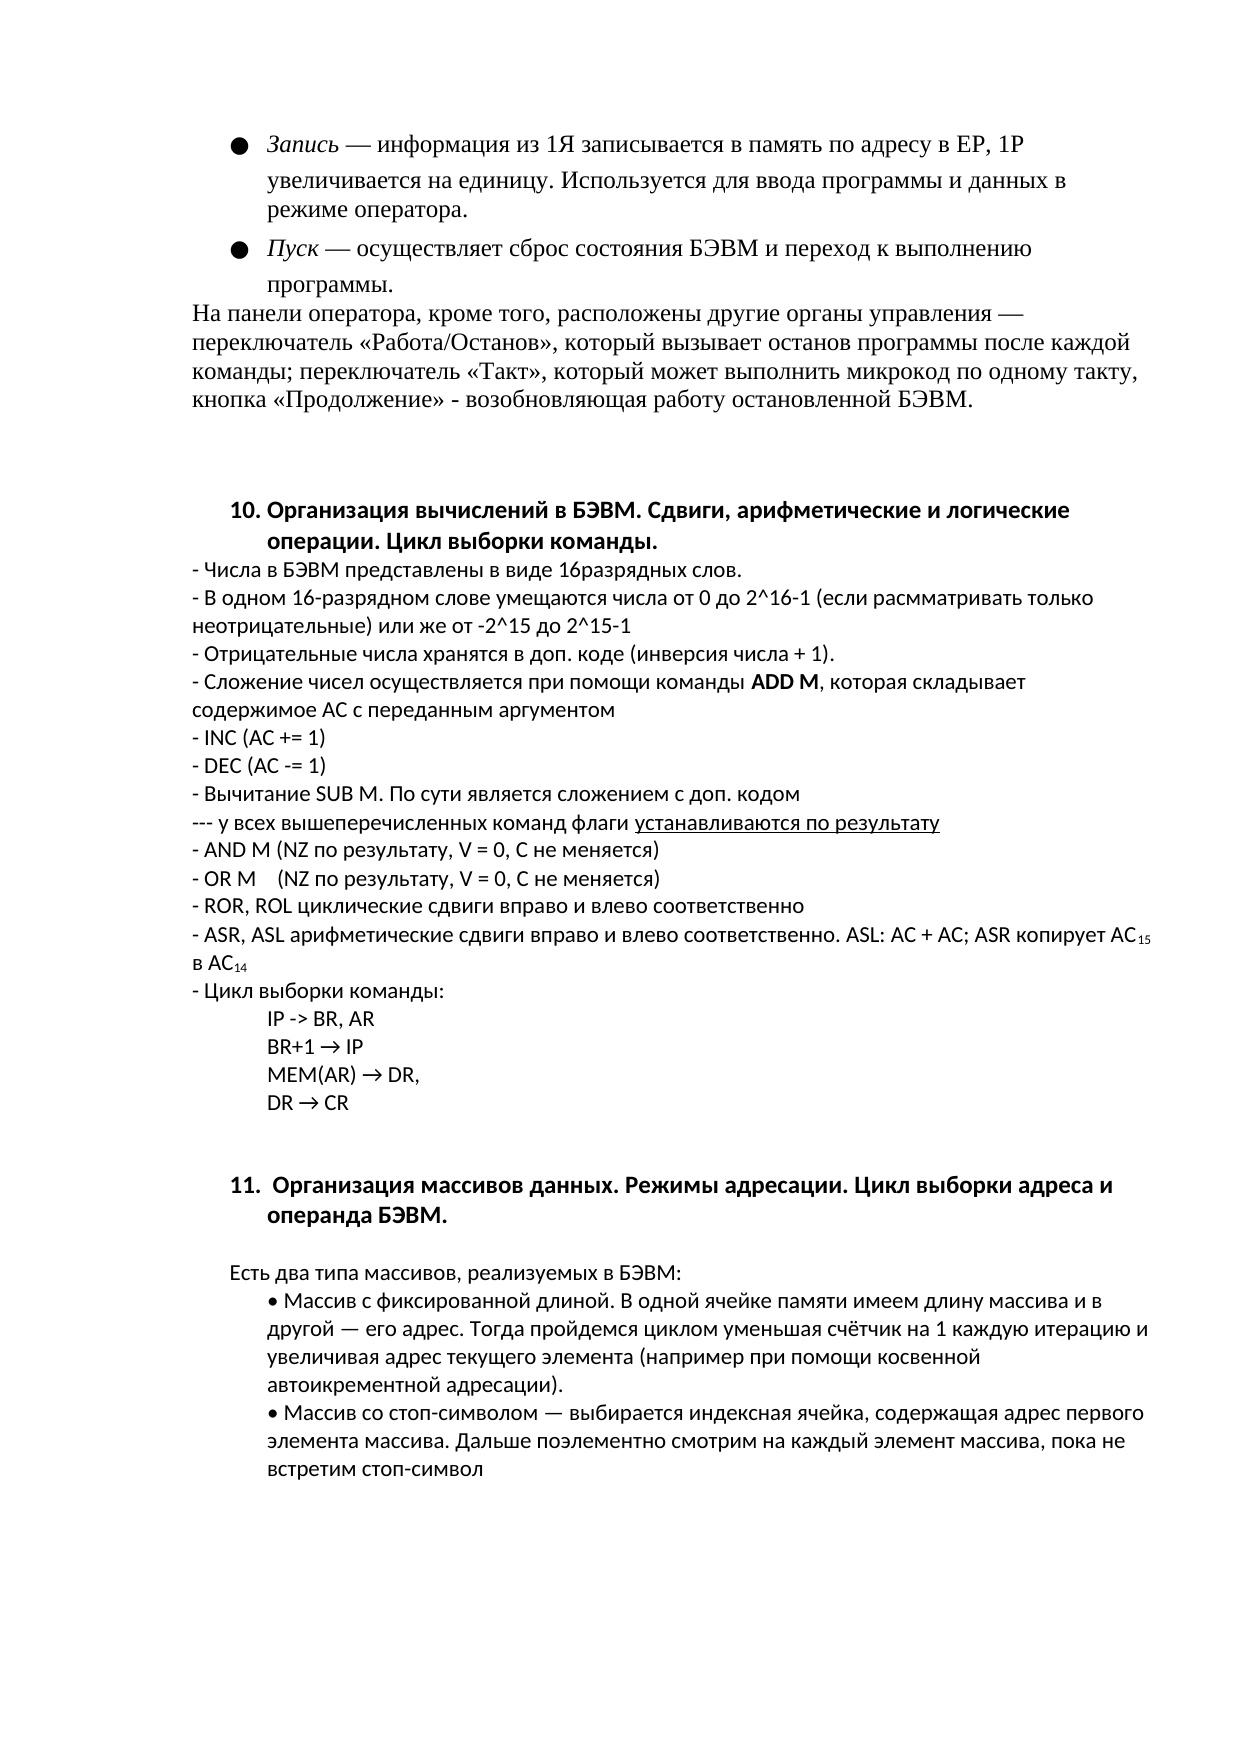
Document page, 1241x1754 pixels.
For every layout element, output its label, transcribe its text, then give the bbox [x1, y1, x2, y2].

text - DEC (AC -= 1) [192, 752, 1152, 779]
text - В одном 16-разрядном слове умещаются числа от 0 до 2^16-1 (если расмматривать только неотрицательные) или же от -2^15 до 2^15-1 [192, 583, 1152, 639]
text --- у всех вышеперечисленных команд флаги устанавливаются по результату [192, 808, 1152, 836]
text - Числа в БЭВМ представлены в виде 16разрядных слов. [192, 555, 1152, 583]
text - INC (AC += 1) [192, 723, 1152, 752]
text На панели оператора, кроме того, расположены другие органы управления — переключатель «Работа/Останов», который вызывает останов программы после каждой команды; переключатель «Такт», который может выполнить микрокод по одному такту, кнопка «Продолжение» - возобновляющая работу остановленной БЭВМ. [192, 298, 1152, 413]
text - Вычитание SUB M. По сути является сложением с доп. кодом [192, 779, 1152, 808]
subtitle Организация массивов данных. Режимы адресации. Цикл выборки адреса и операнда БЭВМ. [229, 1169, 1152, 1230]
list Пуск — осуществляет сброс состояния БЭВМ и переход к выполнению программы. [229, 223, 1152, 298]
text - Цикл выборки команды: [192, 976, 1152, 1004]
subtitle Организация вычислений в БЭВМ. Сдвиги, арифметические и логические операции. Цикл выборки команды. [229, 494, 1152, 555]
text - ROR, ROL циклические сдвиги вправо и влево соответственно [192, 892, 1152, 920]
text - AND M (NZ по результату, V = 0, C не меняется) [192, 836, 1152, 864]
text • Массив со стоп-символом — выбирается индексная ячейка, содержащая адрес первого элемента массива. Дальше поэлементно смотрим на каждый элемент массива, пока не встретим стоп-символ [229, 1398, 1152, 1482]
text • Массив с фиксированной длиной. В одной ячейке памяти имеем длину массива и в другой — его адрес. Тогда пройдемся циклом уменьшая счётчик на 1 каждую итерацию и увеличивая адрес текущего элемента (например при помощи косвенной автоикрементной адресации). [229, 1286, 1152, 1398]
text Есть два типа массивов, реализуемых в БЭВМ: [229, 1258, 1152, 1286]
text IP -> BR, AR [192, 1004, 1152, 1032]
text BR+1 → IP [192, 1032, 1152, 1060]
text - Отрицательные числа хранятся в доп. коде (инверсия числа + 1). [192, 639, 1152, 667]
text - Сложение чисел осуществляется при помощи команды ADD M, которая складывает содержимое AC с переданным аргументом [192, 667, 1152, 723]
text - OR M (NZ по результату, V = 0, C не меняется) [192, 864, 1152, 892]
text MEM(AR) → DR, [192, 1060, 1152, 1088]
text - ASR, ASL арифметические сдвиги вправо и влево соответственно. ASL: AC + AC; ASR копирует AC15 в AC14 [192, 920, 1152, 976]
list Запись — информация из 1Я записывается в память по адресу в ЕР, 1Р увеличивается на единицу. Используется для ввода программы и данных в режиме оператора. [229, 118, 1152, 223]
text DR → CR [192, 1088, 1152, 1116]
